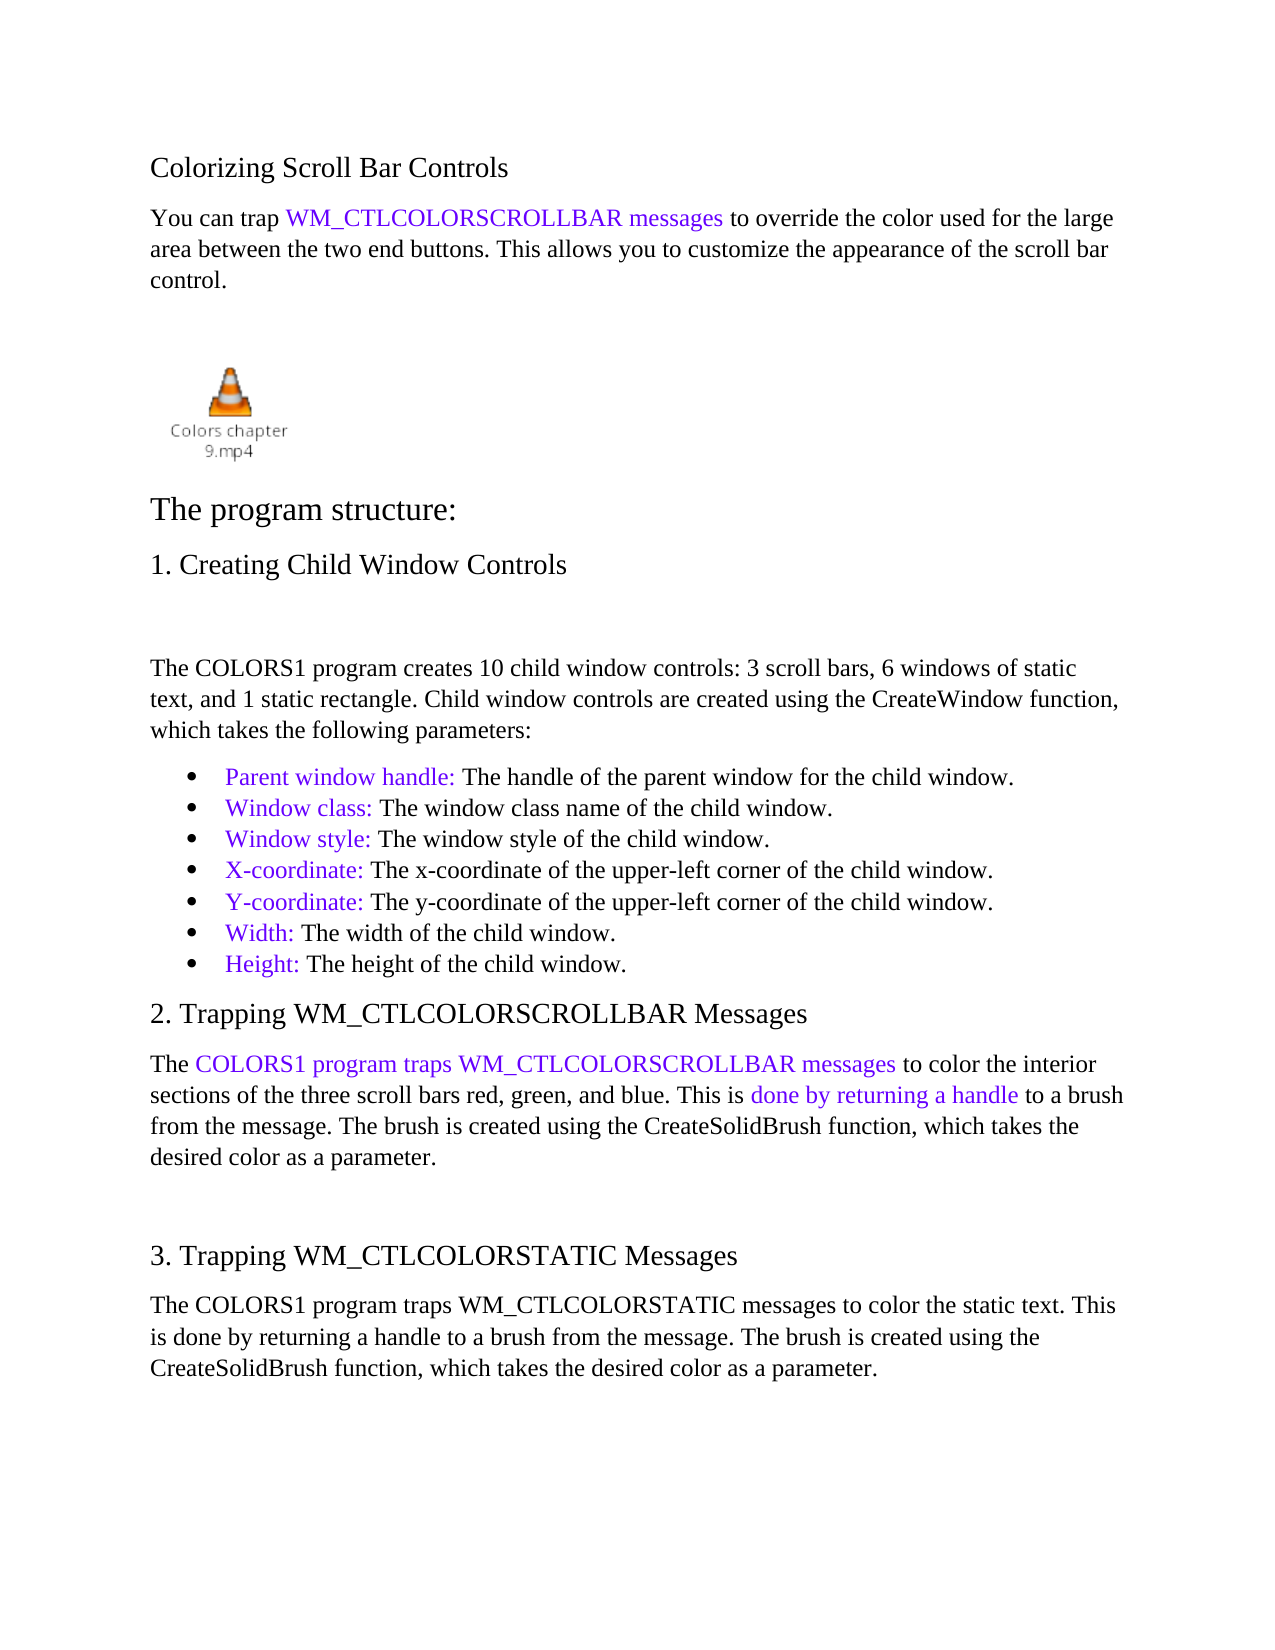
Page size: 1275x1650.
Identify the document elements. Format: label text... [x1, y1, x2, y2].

text 2. Trapping WM_CTLCOLORSCROLLBAR Messages [150, 996, 1125, 1030]
list Y-coordinate: The y-coordinate of the upper-left corner of the child window. [187, 887, 1125, 915]
text Colorizing Scroll Bar Controls [150, 150, 1125, 183]
text 1. Creating Child Window Controls [150, 547, 1125, 581]
list Window style: The window style of the child window. [187, 824, 1125, 853]
text The COLORS1 program traps WM_CTLCOLORSCROLLBAR messages to color the interior sections of the three scroll bars red, green, and blue. This is done by returning a handle to a brush from the message. The brush is created using the CreateSolidBrush function, which takes the desired color as a parameter. [150, 1049, 1125, 1171]
text The COLORS1 program creates 10 child window controls: 3 scroll bars, 6 windows of static text, and 1 static rectangle. Child window controls are created using the CreateWindow function, which takes the following parameters: [150, 653, 1125, 743]
list X-coordinate: The x-coordinate of the upper-left corner of the child window. [187, 856, 1125, 884]
text 3. Trapping WM_CTLCOLORSTATIC Messages [150, 1238, 1125, 1271]
text The program structure: [150, 489, 1125, 527]
list Width: The width of the child window. [187, 918, 1125, 946]
text You can trap WM_CTLCOLORSCROLLBAR messages to override the color used for the large area between the two end buttons. This allows you to customize the appearance of the scroll bar control. [150, 203, 1125, 294]
list Window class: The window class name of the child window. [187, 793, 1125, 822]
text The COLORS1 program traps WM_CTLCOLORSTATIC messages to color the static text. This is done by returning a handle to a brush from the message. The brush is created using the CreateSolidBrush function, which takes the desired color as a parameter. [150, 1291, 1125, 1381]
list Parent window handle: The handle of the parent window for the child window. [187, 762, 1125, 791]
list Height: The height of the child window. [187, 949, 1125, 977]
